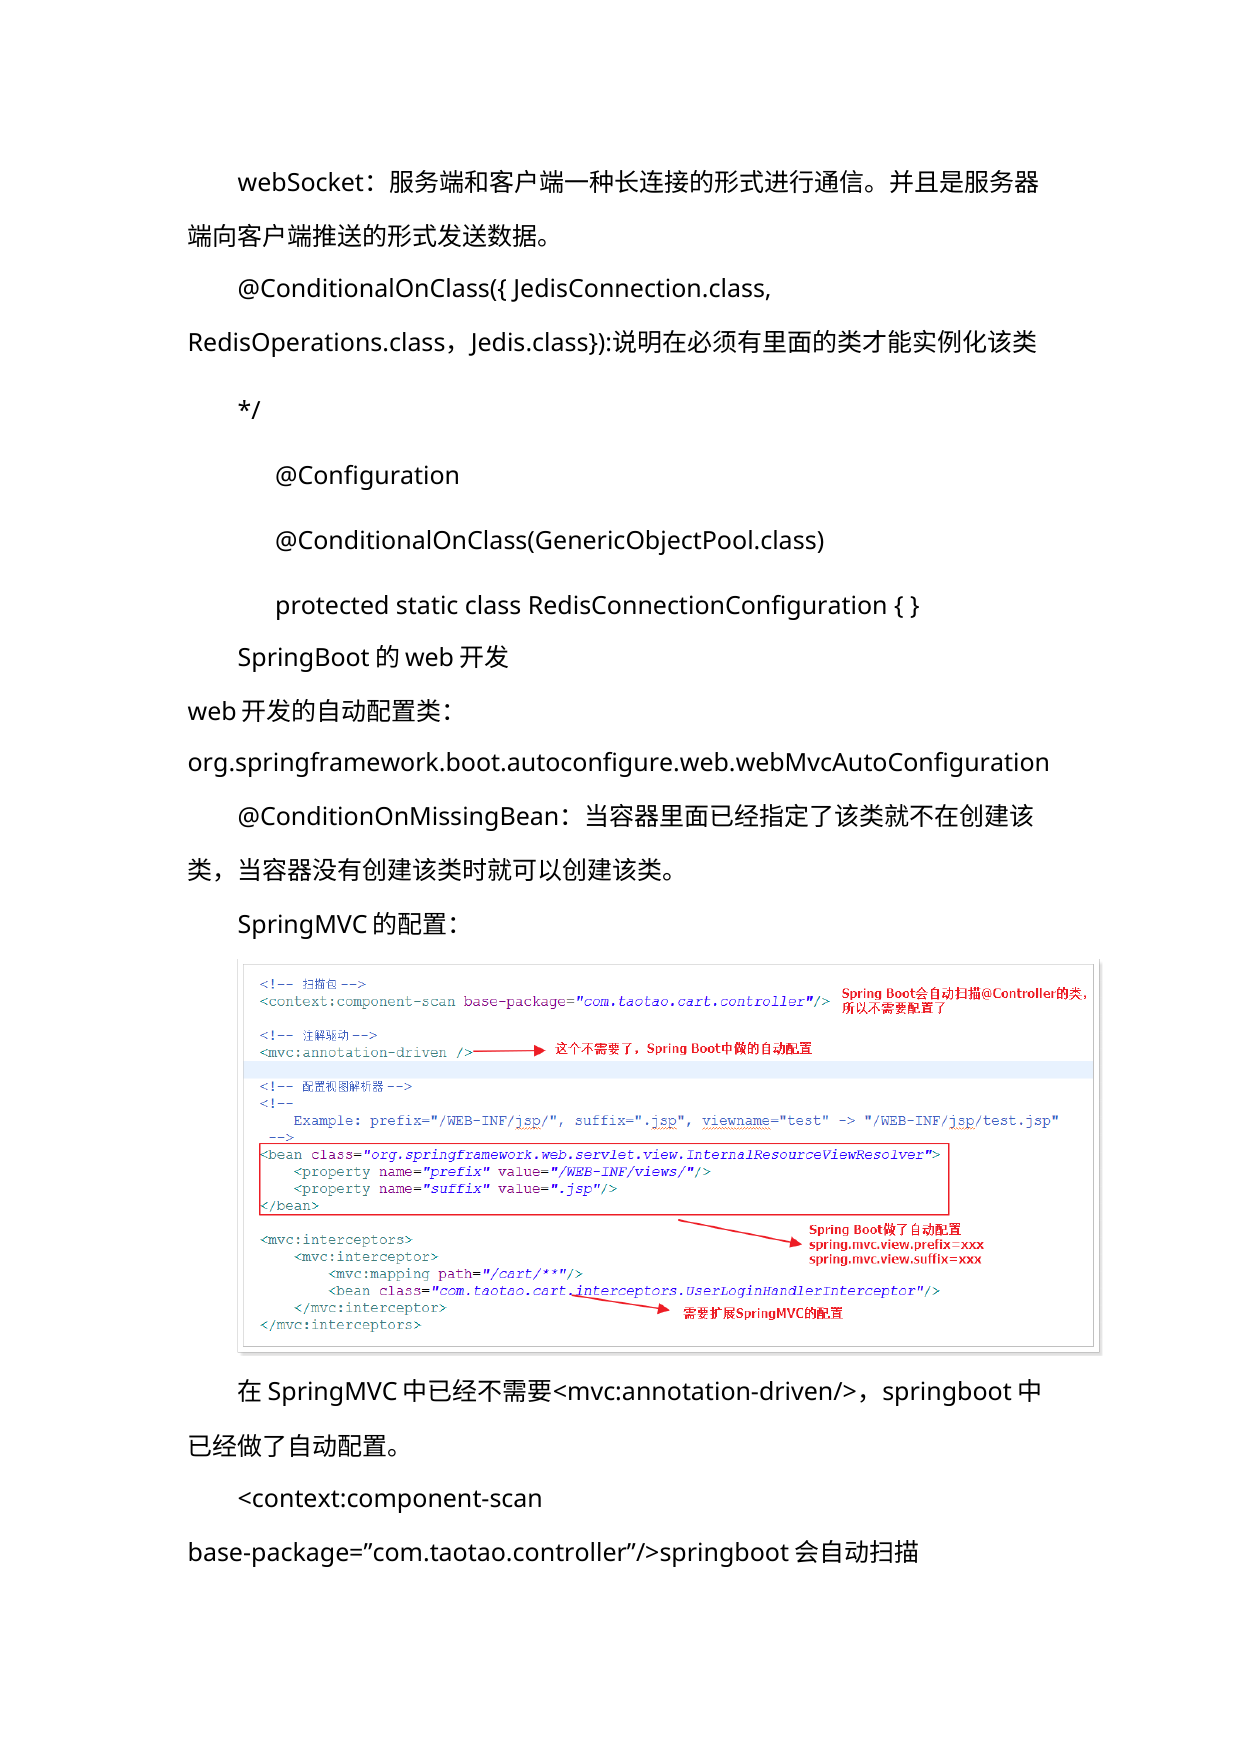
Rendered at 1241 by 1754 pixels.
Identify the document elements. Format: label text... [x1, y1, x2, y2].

text @Configuration [187, 442, 1053, 507]
text 在SpringMVC中已经不需要<mvc:annotation-driven/>，springboot中已经做了自动配置。 [187, 1372, 1053, 1462]
text protected static class RedisConnectionConfiguration { } [187, 572, 1053, 637]
picture [237, 959, 1103, 1356]
text SpringMVC的配置： [187, 905, 1053, 941]
text @ConditionalOnClass({ JedisConnection.class, RedisOperations.class，Jedis.class}):说明在必须有里面的类才能实例化该类 [187, 271, 1053, 359]
text SpringBoot的web开发 web开发的自动配置类：org.springframework.boot.autoconfigure.web.webMvcAutoConfiguration [187, 637, 1053, 779]
text @ConditionOnMissingBean：当容器里面已经指定了该类就不在创建该类，当容器没有创建该类时就可以创建该类。 [187, 796, 1053, 887]
text @ConditionalOnClass(GenericObjectPool.class) [187, 507, 1053, 572]
text */ [187, 377, 1053, 442]
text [187, 1480, 1053, 1569]
text webSocket：服务端和客户端一种长连接的形式进行通信。并且是服务器端向客户端推送的形式发送数据。 [187, 162, 1053, 253]
